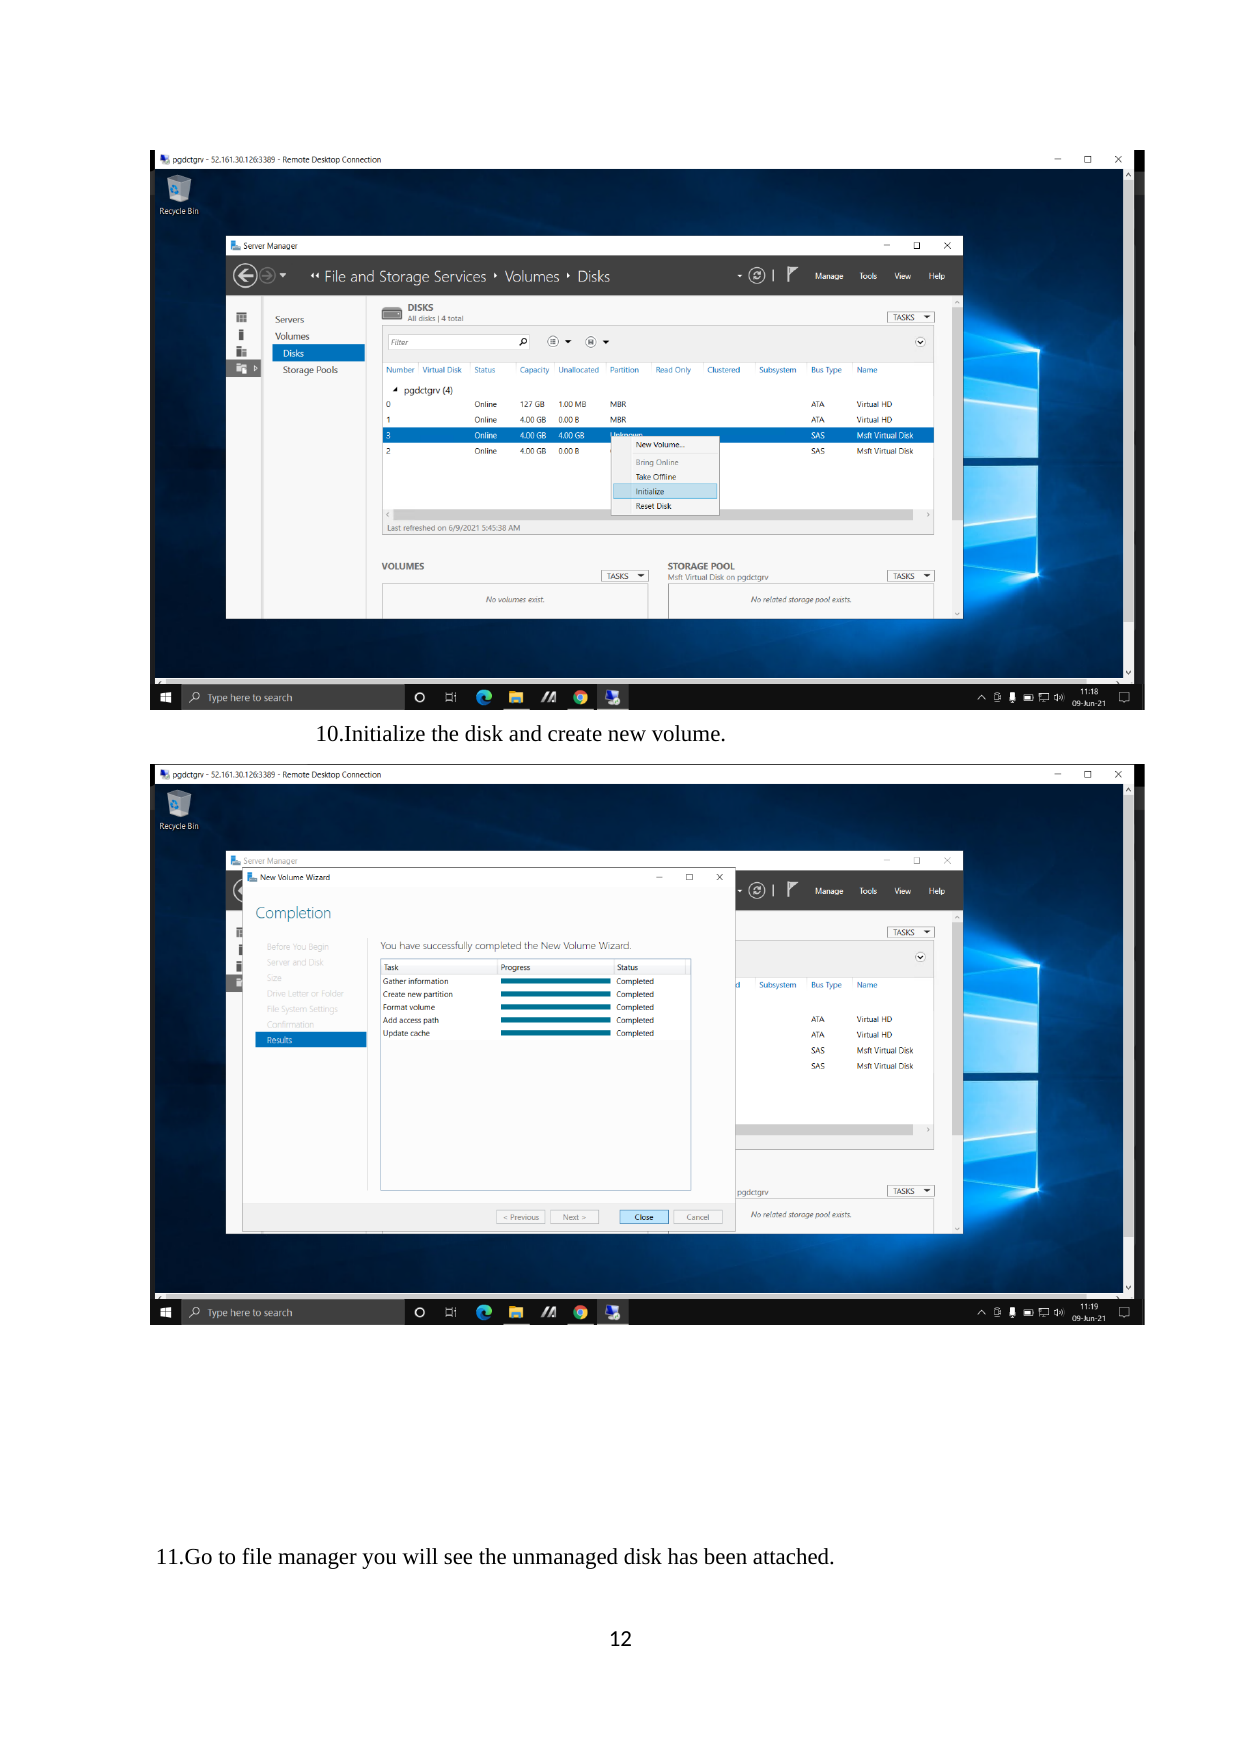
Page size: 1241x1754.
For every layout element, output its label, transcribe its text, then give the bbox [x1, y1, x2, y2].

text 10.Initialize the disk and create new volume. [150, 720, 1090, 746]
text 11.Go to file manager you will see the unmanaged disk has been attached. [150, 1543, 1036, 1569]
picture [150, 150, 1145, 710]
picture [150, 764, 1145, 1325]
